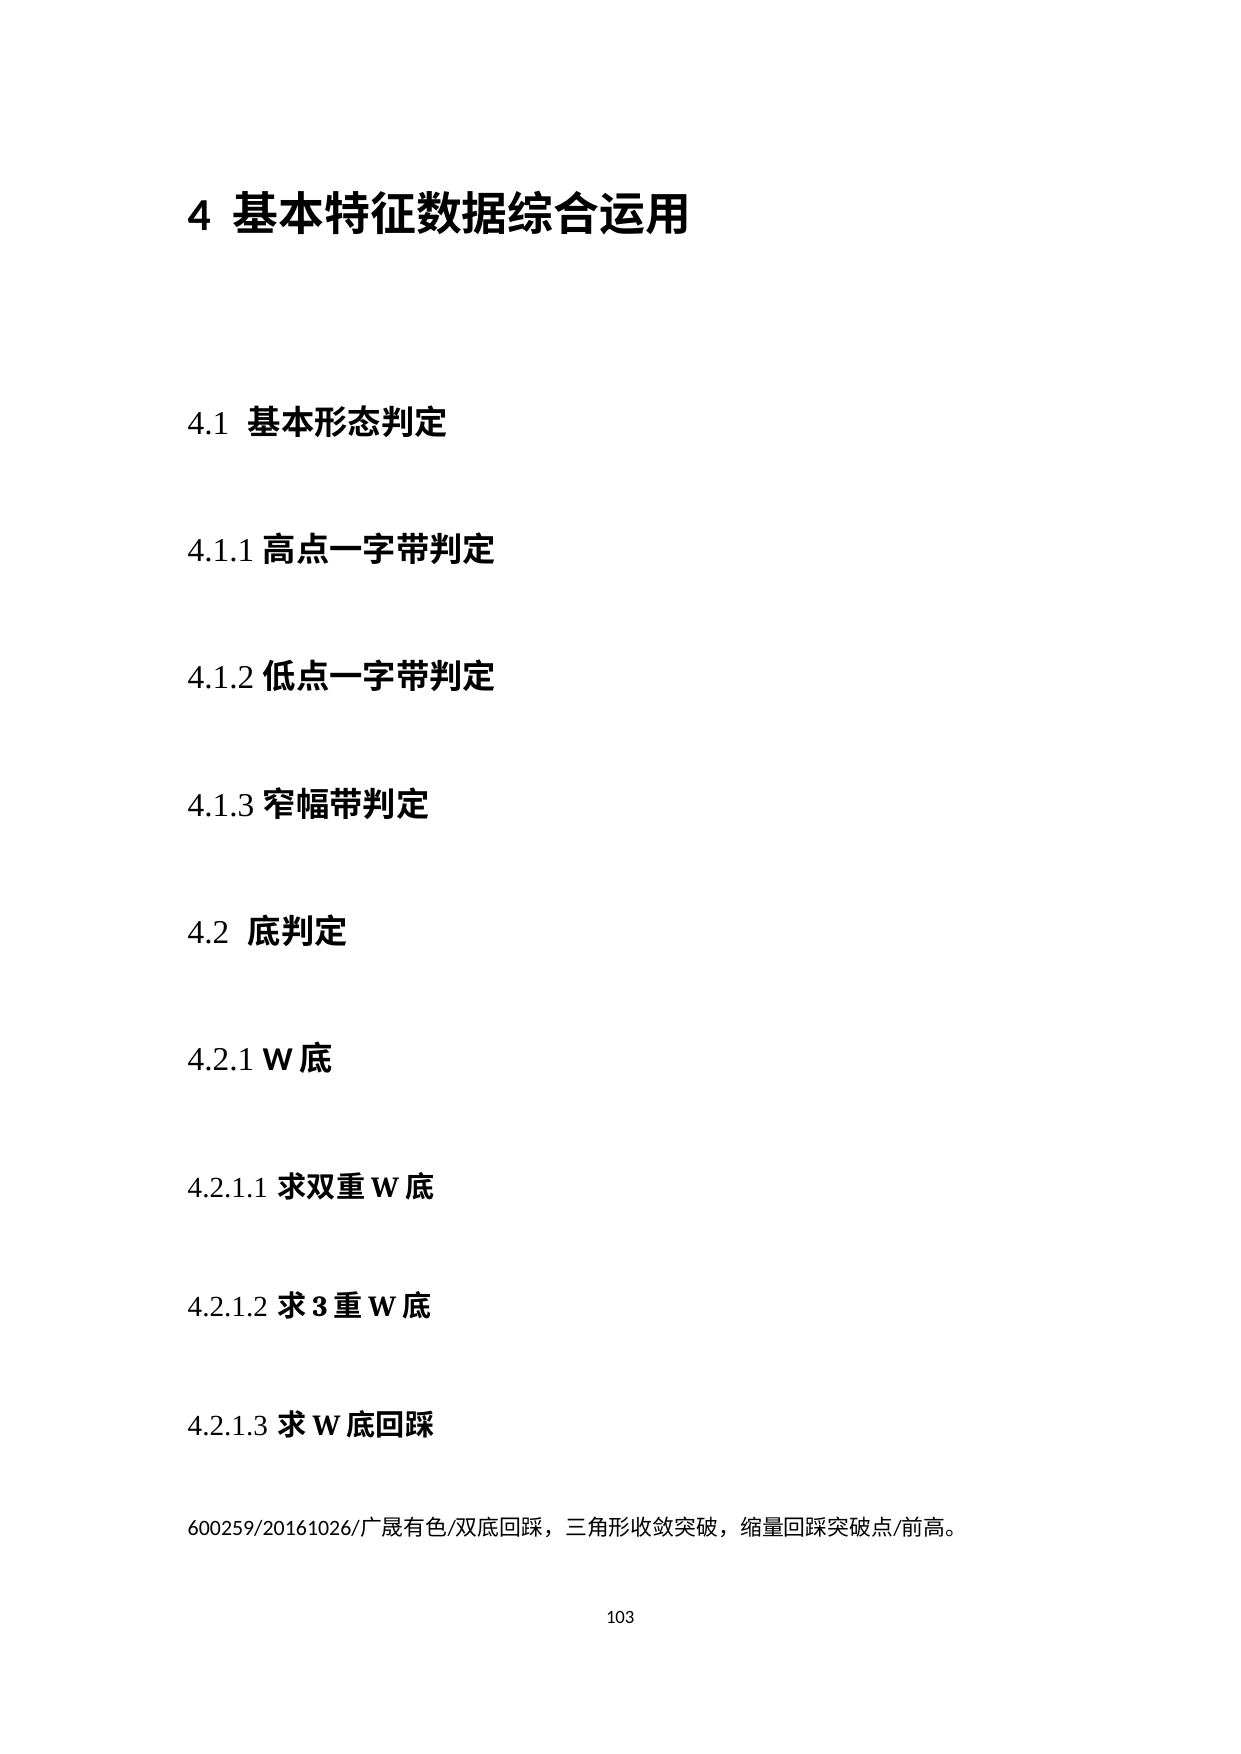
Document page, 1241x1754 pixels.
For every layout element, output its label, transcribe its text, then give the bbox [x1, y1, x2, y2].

subtitle 底判定 [187, 896, 1053, 961]
subtitle 求双重W底 [187, 1153, 1053, 1218]
subtitle 窄幅带判定 [187, 769, 1053, 834]
text 600259/20161026/广晟有色/双底回踩，三角形收敛突破，缩量回踩突破点/前高。 [187, 1509, 1053, 1542]
subtitle 求W底回踩 [187, 1390, 1053, 1455]
subtitle 低点一字带判定 [187, 642, 1053, 707]
subtitle 基本特征数据综合运用 [187, 162, 1053, 259]
subtitle 基本形态判定 [187, 387, 1053, 452]
subtitle 高点一字带判定 [187, 514, 1053, 579]
subtitle 求3重W底 [187, 1271, 1053, 1336]
subtitle W底 [187, 1023, 1053, 1088]
